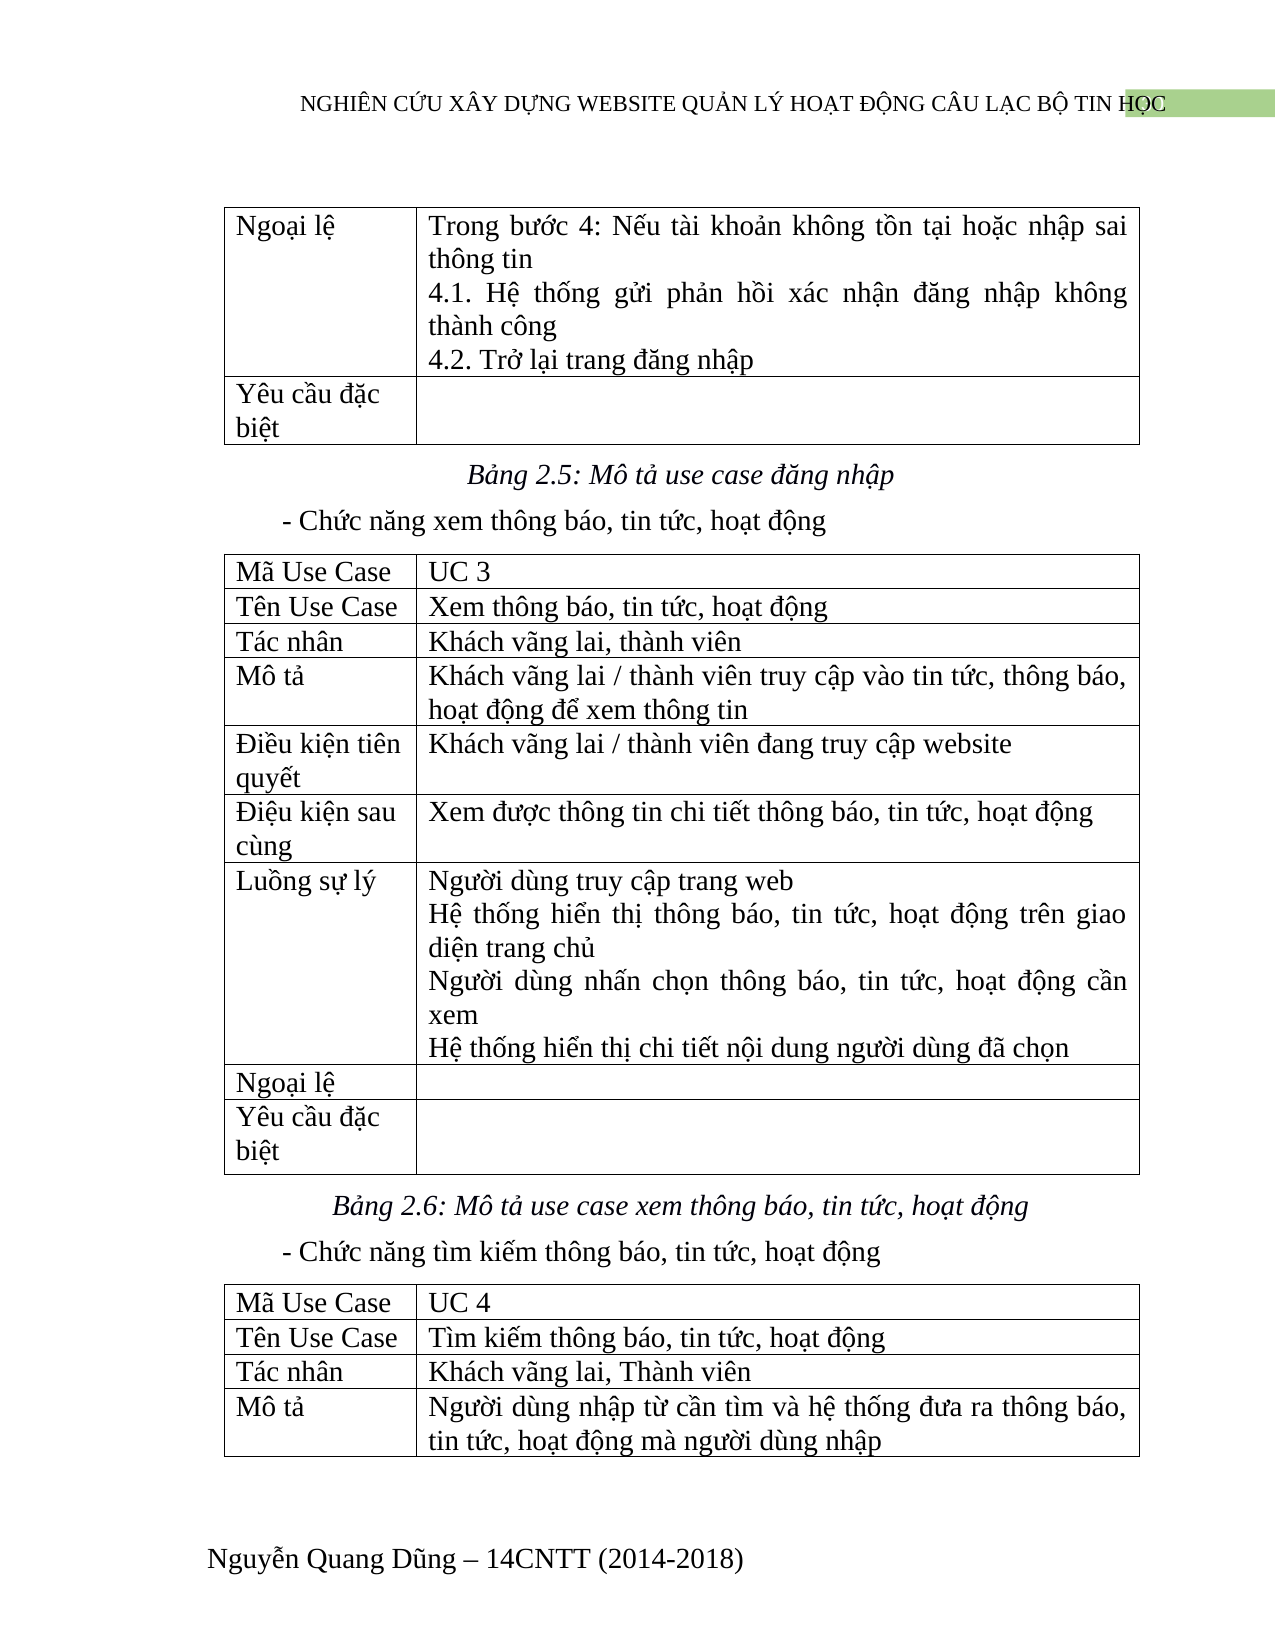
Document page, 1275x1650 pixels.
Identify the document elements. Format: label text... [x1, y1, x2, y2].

table_cell Ngoại lệ [225, 1065, 416, 1098]
table_cell Mô tả [225, 1389, 416, 1456]
table_cell Trong bước 4: Nếu tài khoản không tồn tại hoặc nhập sai thông tin 4.1. Hệ thống gửi phản hồi xác nhận đăng nhập không thành công 4.2. Trở lại trang đăng nhập [417, 208, 1139, 376]
table_cell Khách vãng lai, thành viên [417, 624, 1139, 657]
table_cell [417, 1065, 1139, 1098]
table_cell Tác nhân [225, 624, 416, 657]
table_cell Người dùng nhập từ cần tìm và hệ thống đưa ra thông báo, tin tức, hoạt động mà người dùng nhập [417, 1389, 1139, 1456]
table_header Mã Use Case [225, 555, 416, 588]
table_cell Điệu kiện sau cùng [225, 795, 416, 862]
table_cell Yêu cầu đặc biệt [225, 1100, 416, 1174]
table_header Mã Use Case [225, 1285, 416, 1319]
table_cell Luồng sự lý [225, 863, 416, 1064]
table_cell [417, 1100, 1139, 1174]
table_cell Yêu cầu đặc biệt [225, 377, 416, 444]
table_cell Tên Use Case [225, 1320, 416, 1353]
table_header UC 4 [417, 1285, 1139, 1319]
text - Chức năng tìm kiếm thông báo, tin tức, hoạt động [207, 1234, 1157, 1267]
table_cell Tìm kiếm thông báo, tin tức, hoạt động [417, 1320, 1139, 1353]
table_header UC 3 [417, 555, 1139, 588]
table_cell Xem thông báo, tin tức, hoạt động [417, 589, 1139, 623]
table_cell Người dùng truy cập trang web Hệ thống hiển thị thông báo, tin tức, hoạt động trên giao diện trang chủ Người dùng nhấn chọn thông báo, tin tức, hoạt động cần xem Hệ thống hiển thị chi tiết nội dung người dùng đã chọn [417, 863, 1139, 1064]
table_cell Xem được thông tin chi tiết thông báo, tin tức, hoạt động [417, 795, 1139, 862]
table_cell Khách vãng lai / thành viên đang truy cập website [417, 726, 1139, 793]
table_cell Tên Use Case [225, 589, 416, 623]
table_cell Mô tả [225, 658, 416, 725]
text - Chức năng xem thông báo, tin tức, hoạt động [207, 503, 1157, 537]
table_cell Khách vãng lai, Thành viên [417, 1355, 1139, 1388]
table_cell Tác nhân [225, 1355, 416, 1388]
table_cell Khách vãng lai / thành viên truy cập vào tin tức, thông báo, hoạt động để xem thông tin [417, 658, 1139, 725]
table_cell Ngoại lệ [225, 208, 416, 376]
table_cell [417, 377, 1139, 444]
table_cell Điều kiện tiên quyết [225, 726, 416, 793]
